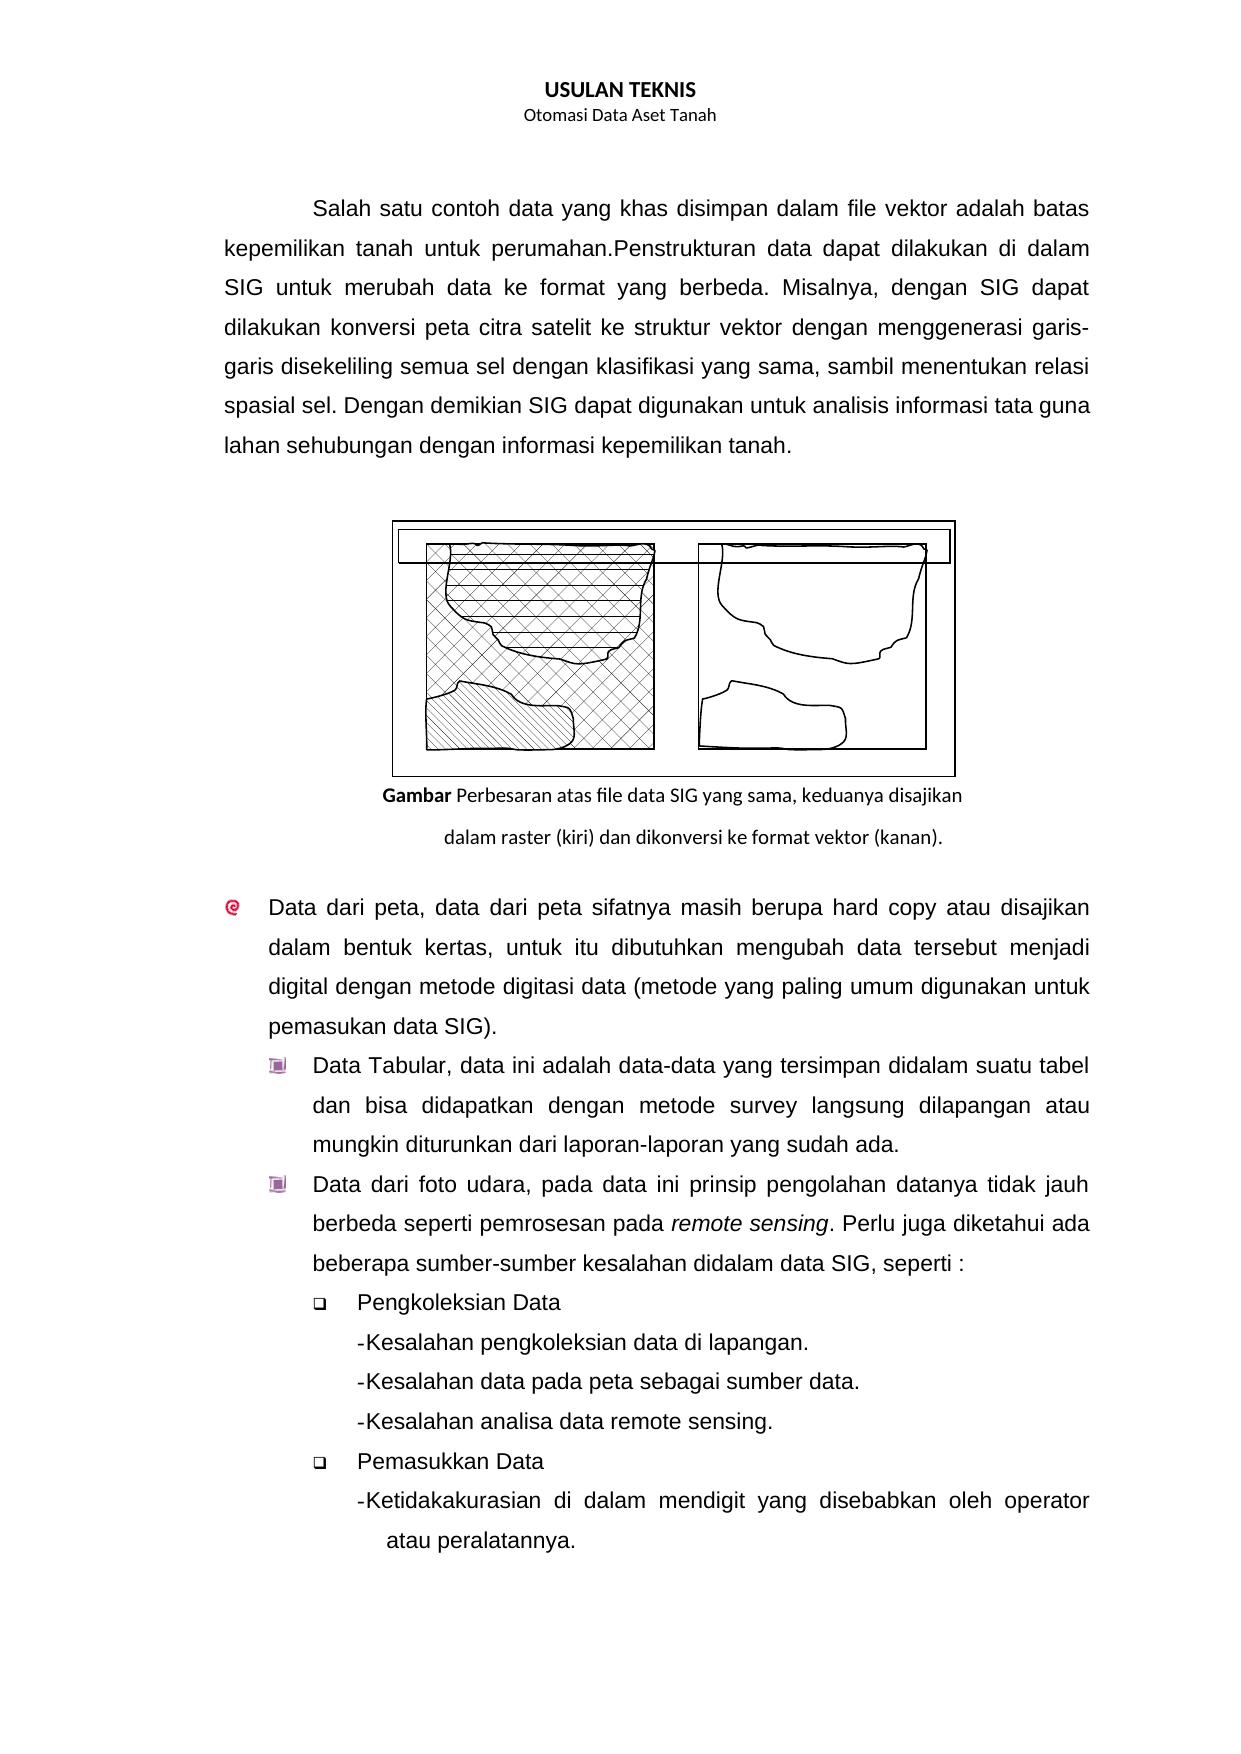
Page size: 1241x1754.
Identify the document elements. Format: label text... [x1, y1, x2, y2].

list Data dari foto udara, pada data ini prinsip pengolahan datanya tidak jauh berbeda seperti pemrosesan pada remote sensing. Perlu juga diketahui ada beberapa sumber-sumber kesalahan didalam data SIG, seperti : [268, 1171, 1090, 1276]
picture [269, 1057, 286, 1074]
list Ketidakakurasian di dalam mendigit yang disebabkan oleh operator atau peralatannya. [357, 1487, 1090, 1553]
list Kesalahan analisa data remote sensing. [357, 1408, 1090, 1434]
list Kesalahan pengkoleksian data di lapangan. [357, 1329, 1090, 1355]
list Kesalahan data pada peta sebagai sumber data. [357, 1368, 1090, 1395]
list Data Tabular, data ini adalah data-data yang tersimpan didalam suatu tabel dan bisa didapatkan dengan metode survey langsung dilapangan atau mungkin diturunkan dari laporan-laporan yang sudah ada. [268, 1052, 1090, 1158]
list Pengkoleksian Data [312, 1289, 1090, 1316]
picture [269, 1175, 286, 1193]
text Salah satu contoh data yang khas disimpan dalam file vektor adalah batas kepemilikan tanah untuk perumahan.Penstrukturan data dapat dilakukan di dalam SIG untuk merubah data ke format yang berbeda. Misalnya, dengan SIG dapat dilakukan konversi peta citra satelit ke struktur vektor dengan menggenerasi garis-garis disekeliling semua sel dengan klasifikasi yang sama, sambil menentukan relasi spasial sel. Dengan demikian SIG dapat digunakan untuk analisis informasi tata guna lahan sehubungan dengan informasi kepemilikan tanah. [224, 195, 1090, 458]
list Data dari peta, data dari peta sifatnya masih berupa hard copy atau disajikan dalam bentuk kertas, untuk itu dibutuhkan mengubah data tersebut menjadi digital dengan metode digitasi data (metode yang paling umum digunakan untuk pemasukan data SIG). [224, 894, 1090, 1039]
picture [225, 899, 241, 916]
list Pemasukkan Data [312, 1448, 1090, 1474]
